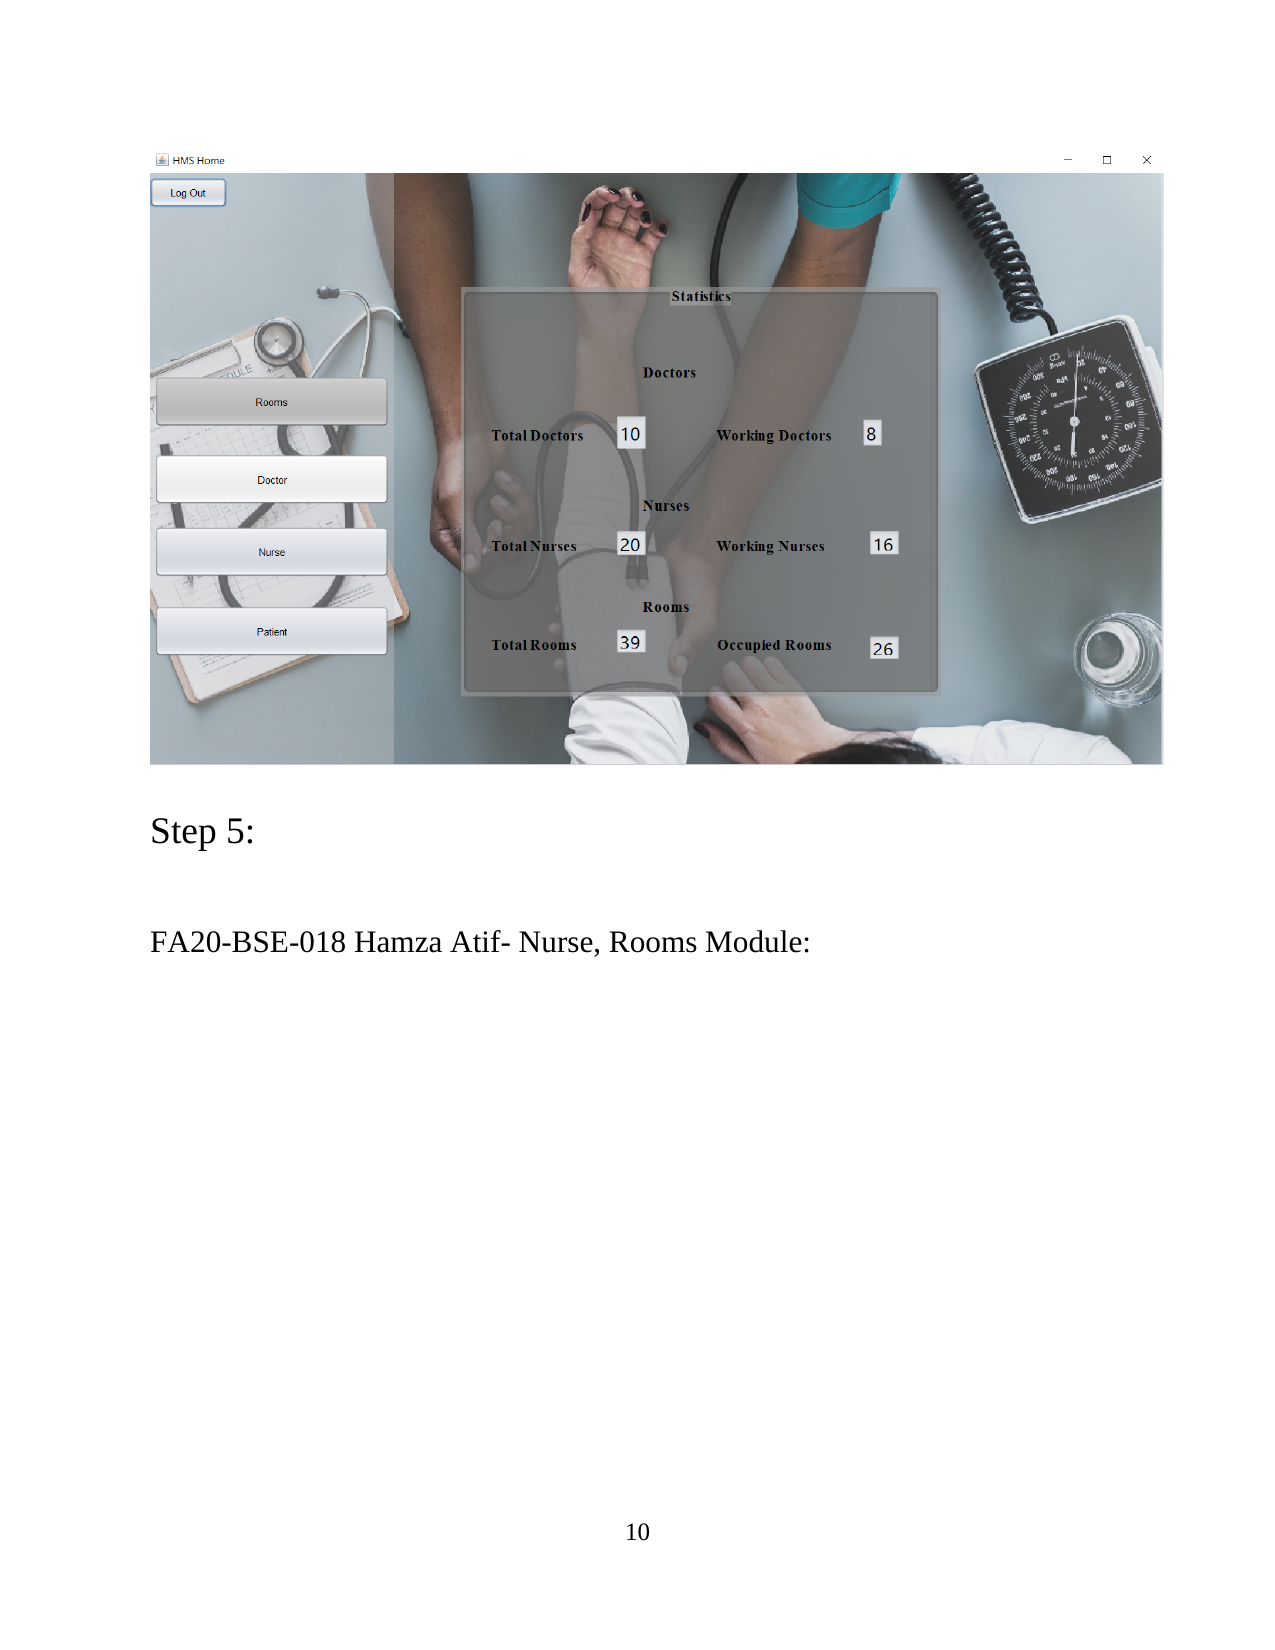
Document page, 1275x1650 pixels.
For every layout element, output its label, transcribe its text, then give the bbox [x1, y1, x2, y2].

text Step 5: [150, 808, 1125, 851]
picture [150, 150, 1164, 765]
text FA20-BSE-018 Hamza Atif- Nurse, Rooms Module: [150, 923, 1125, 959]
